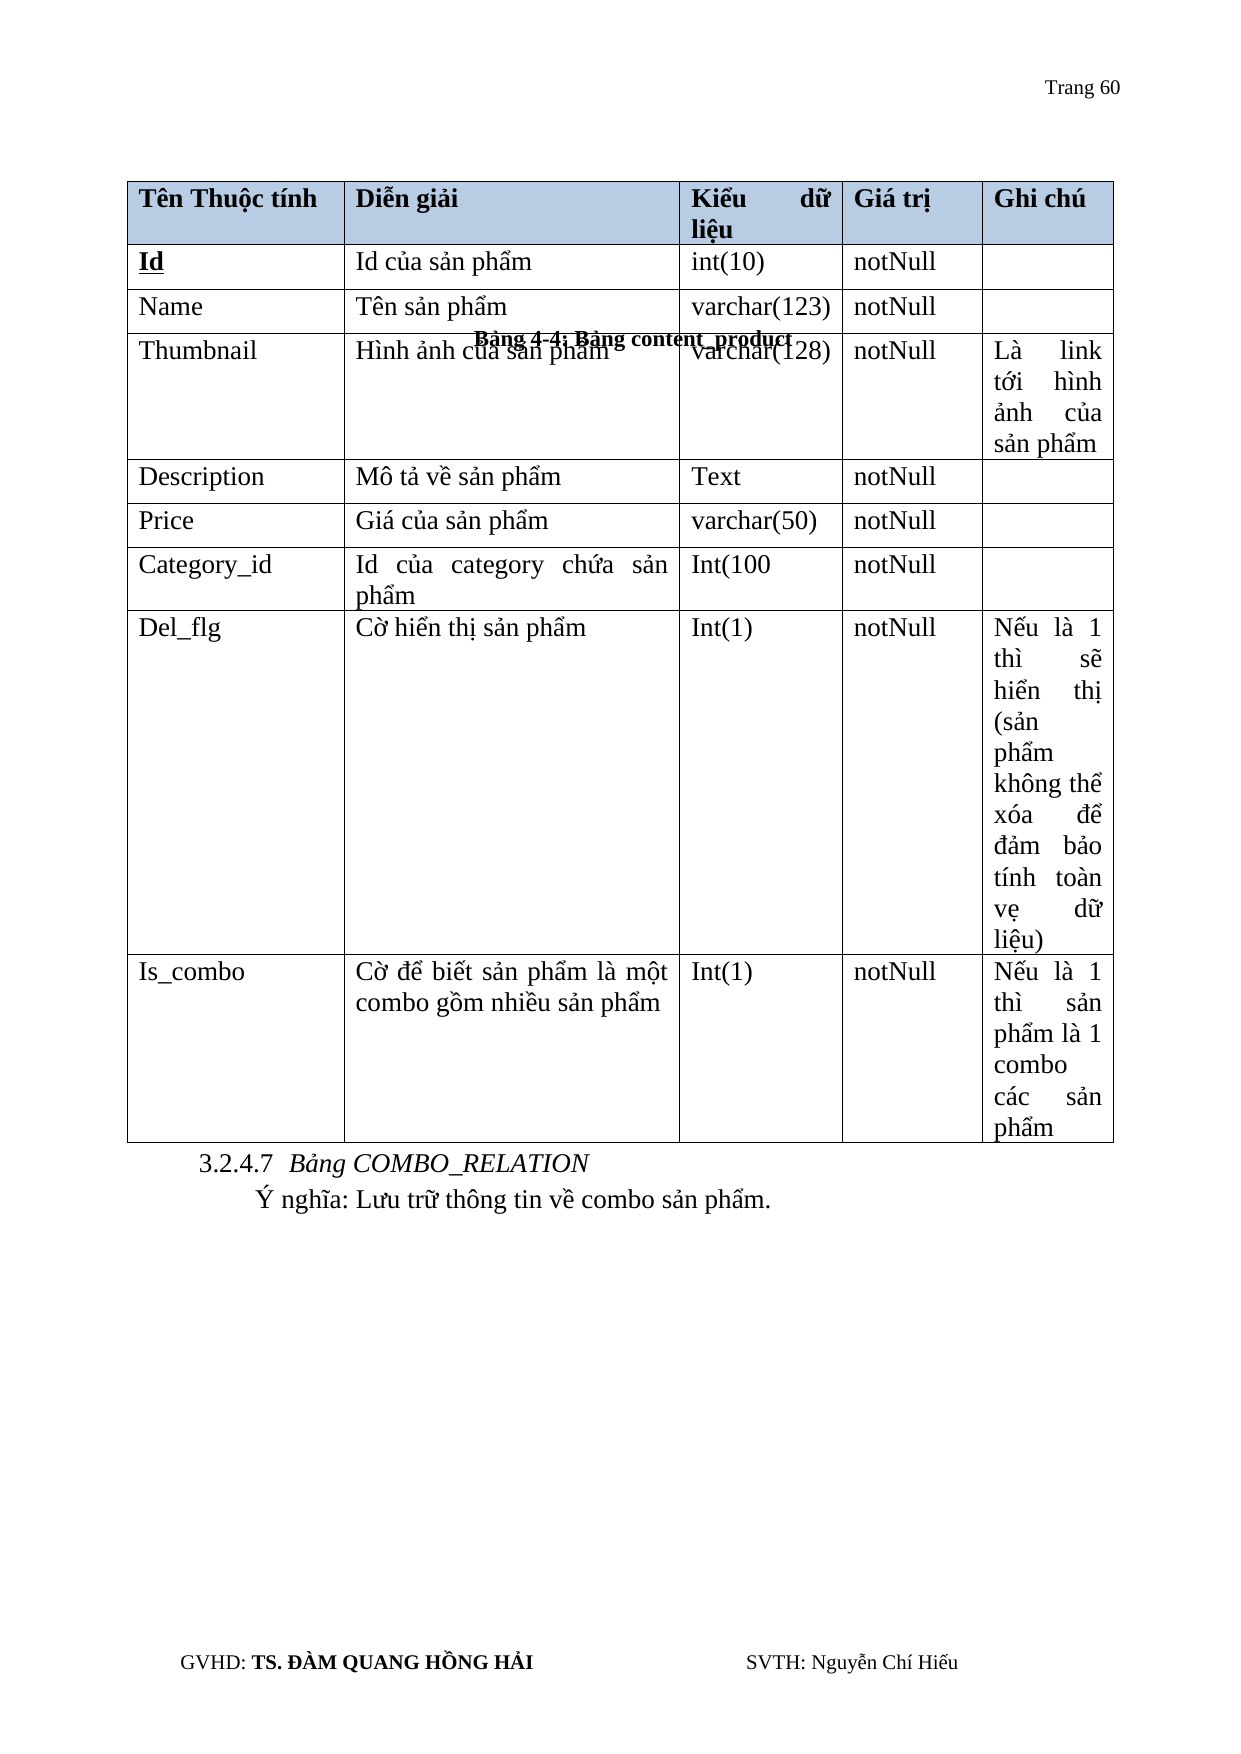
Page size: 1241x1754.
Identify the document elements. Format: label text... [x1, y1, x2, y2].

table_cell varchar(50) [680, 504, 842, 547]
subtitle Bảng COMBO_RELATION [199, 150, 1120, 1179]
table_cell Thumbnail [128, 334, 344, 458]
table_cell Id [128, 245, 344, 289]
table_cell Là link tới hình ảnh của sản phẩm [983, 334, 1113, 458]
table_cell varchar(128) [680, 334, 842, 458]
table_cell Name [128, 290, 344, 333]
table_cell Nếu là 1 thì sản phẩm là 1 combo các sản phẩm [983, 955, 1113, 1142]
table_cell Id của sản phẩm [345, 245, 679, 289]
table_cell Tên sản phẩm [345, 290, 679, 333]
table_cell notNull [843, 334, 982, 458]
text Ý nghĩa: Lưu trữ thông tin về combo sản phẩm. [180, 1183, 1120, 1214]
table_header Ghi chú [983, 182, 1113, 244]
table_cell varchar(123) [680, 290, 842, 333]
table_cell Id của category chứa sản phẩm [345, 548, 679, 610]
table_cell notNull [843, 955, 982, 1142]
table_cell notNull [843, 460, 982, 503]
table_cell notNull [843, 504, 982, 547]
table_cell [983, 460, 1113, 503]
table_header Tên Thuộc tính [128, 182, 344, 244]
table_cell Int(1) [680, 611, 842, 954]
table_cell notNull [843, 290, 982, 333]
table_cell Price [128, 504, 344, 547]
table_cell Nếu là 1 thì sẽ hiển thị (sản phẩm không thể xóa để đảm bảo tính toàn vẹ dữ liệu) [983, 611, 1113, 954]
table_cell Cờ để biết sản phẩm là một combo gồm nhiều sản phẩm [345, 955, 679, 1142]
table_cell Giá của sản phẩm [345, 504, 679, 547]
table_cell notNull [843, 611, 982, 954]
table_cell Text [680, 460, 842, 503]
table_cell Description [128, 460, 344, 503]
table_cell Int(1) [680, 955, 842, 1142]
table_header Kiểu dữ liệu [680, 182, 842, 244]
table_cell Is_combo [128, 955, 344, 1142]
table_cell notNull [843, 548, 982, 610]
table_cell Hình ảnh của sản phẩm [345, 334, 679, 458]
table_cell Int(100 [680, 548, 842, 610]
table_cell notNull [843, 245, 982, 289]
table_cell Category_id [128, 548, 344, 610]
table_cell [983, 290, 1113, 333]
table_cell [983, 504, 1113, 547]
table_cell [983, 548, 1113, 610]
table_cell [983, 245, 1113, 289]
table_cell Cờ hiển thị sản phẩm [345, 611, 679, 954]
table_cell int(10) [680, 245, 842, 289]
table_cell Del_flg [128, 611, 344, 954]
table_header Giá trị [843, 182, 982, 244]
table_header Diễn giải [345, 182, 679, 244]
table_cell Mô tả về sản phẩm [345, 460, 679, 503]
